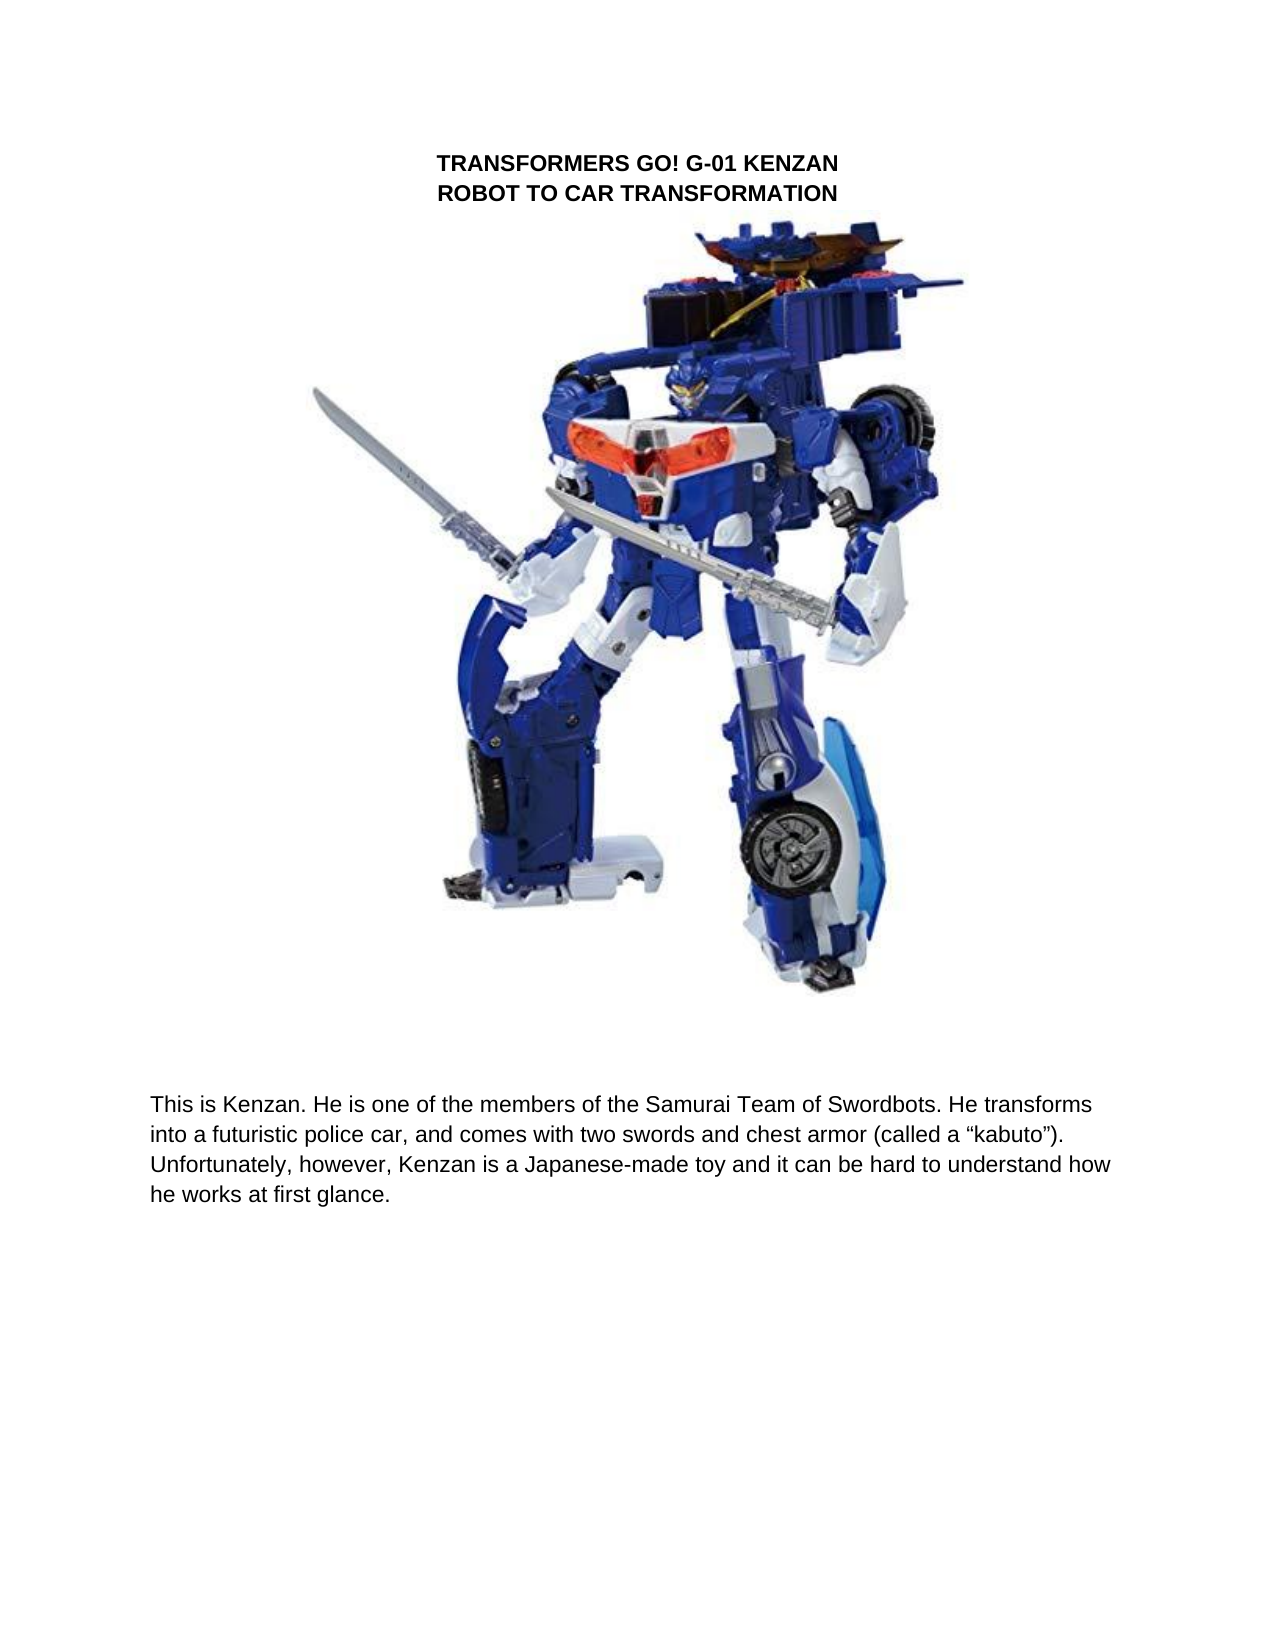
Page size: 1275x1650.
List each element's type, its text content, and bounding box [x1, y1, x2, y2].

text TRANSFORMERS GO! G-01 KENZAN [150, 150, 1125, 176]
text This is Kenzan. He is one of the members of the Samurai Team of Swordbots. He transforms into a futuristic police car, and comes with two swords and chest armor (called a “kabuto”). Unfortunately, however, Kenzan is a Japanese-made toy and it can be hard to understand how he works at first glance. [150, 1091, 1125, 1208]
picture [305, 210, 970, 997]
text ROBOT TO CAR TRANSFORMATION [150, 180, 1125, 207]
